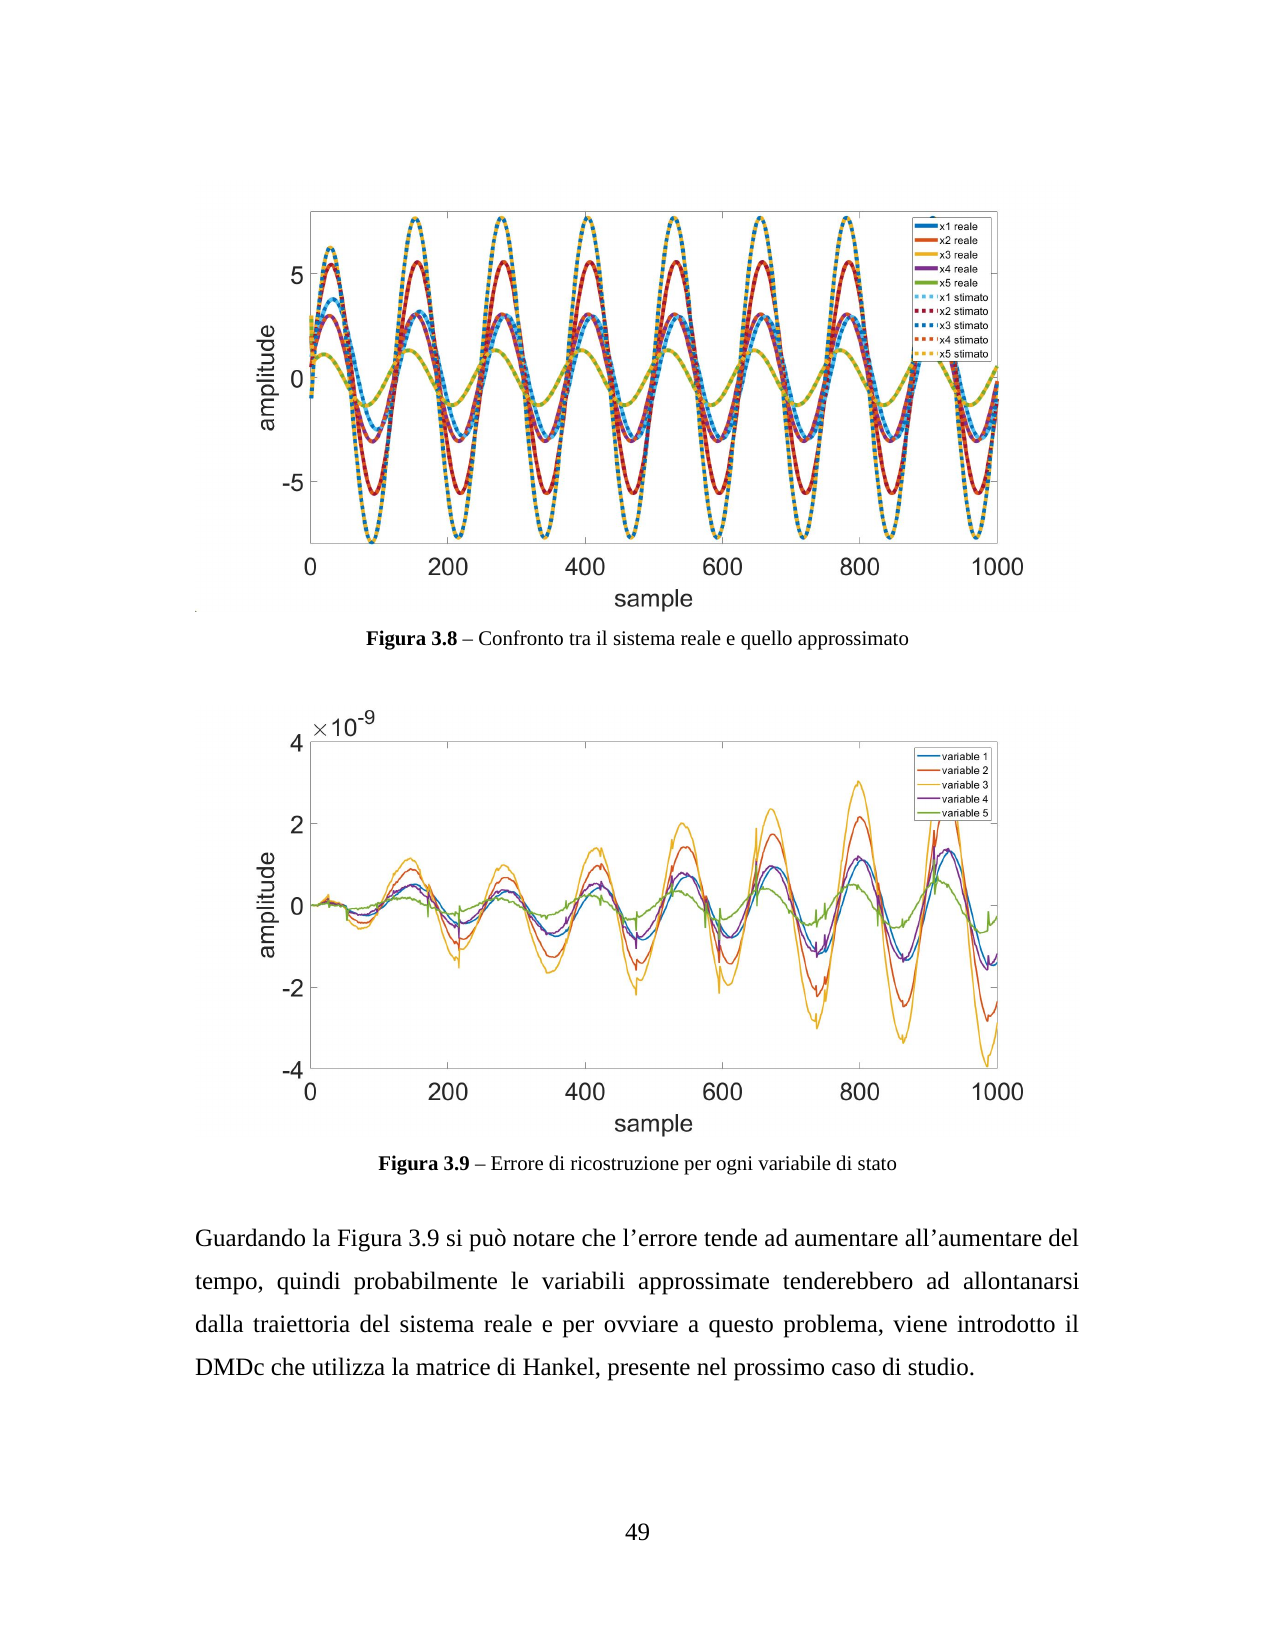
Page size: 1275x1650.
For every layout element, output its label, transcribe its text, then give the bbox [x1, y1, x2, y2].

picture [195, 180, 1080, 612]
text Figura 3.9 – Errore di ricostruzione per ogni variabile di stato [195, 1151, 1080, 1175]
text Figura 3.8 – Confronto tra il sistema reale e quello approssimato [195, 626, 1080, 650]
picture [195, 705, 1080, 1137]
text Guardando la Figura 3.9 si può notare che l’errore tende ad aumentare all’aumentare del tempo, quindi probabilmente le variabili approssimate tenderebbero ad allontanarsi dalla traiettoria del sistema reale e per ovviare a questo problema, viene introdotto il DMDc che utilizza la matrice di Hankel, presente nel prossimo caso di studio. [195, 1223, 1080, 1381]
